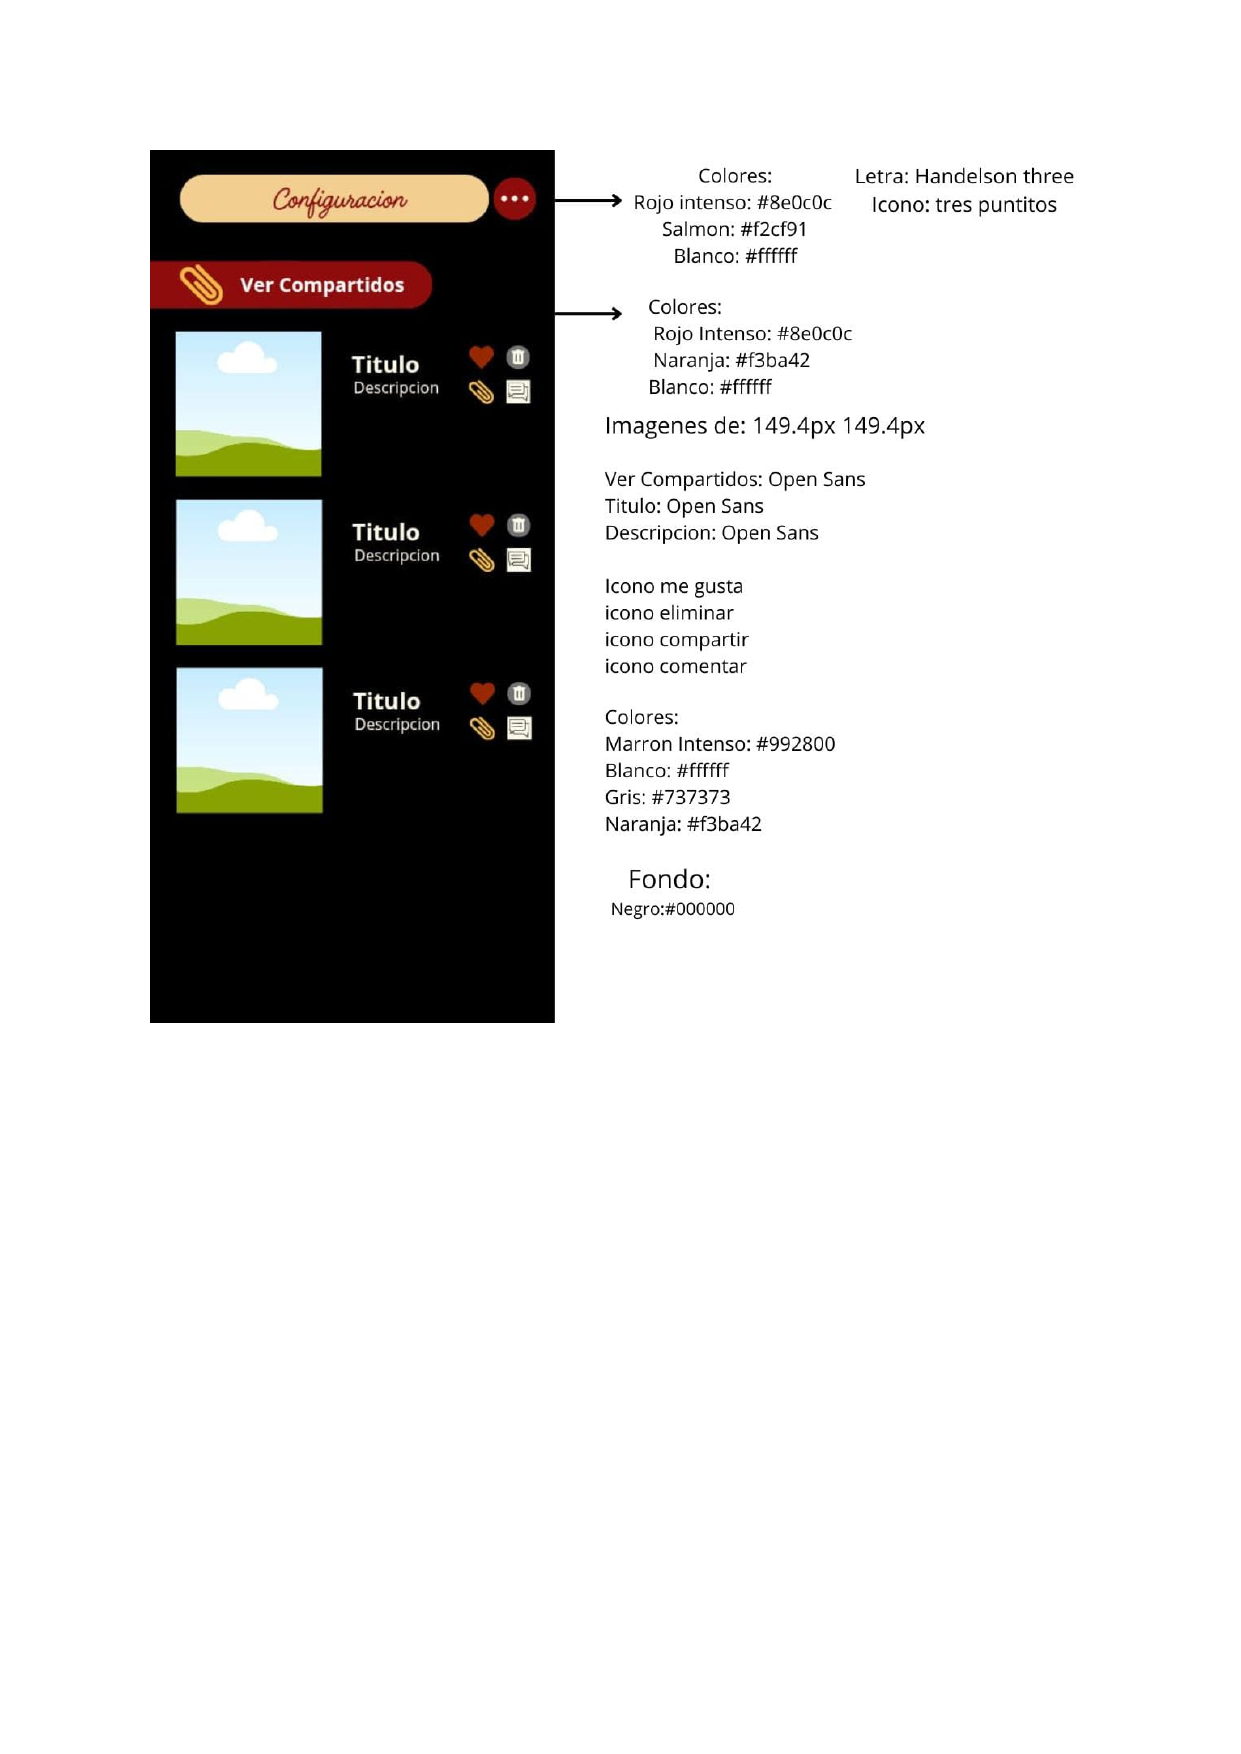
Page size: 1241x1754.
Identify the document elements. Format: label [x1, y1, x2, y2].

picture [150, 150, 1091, 1023]
